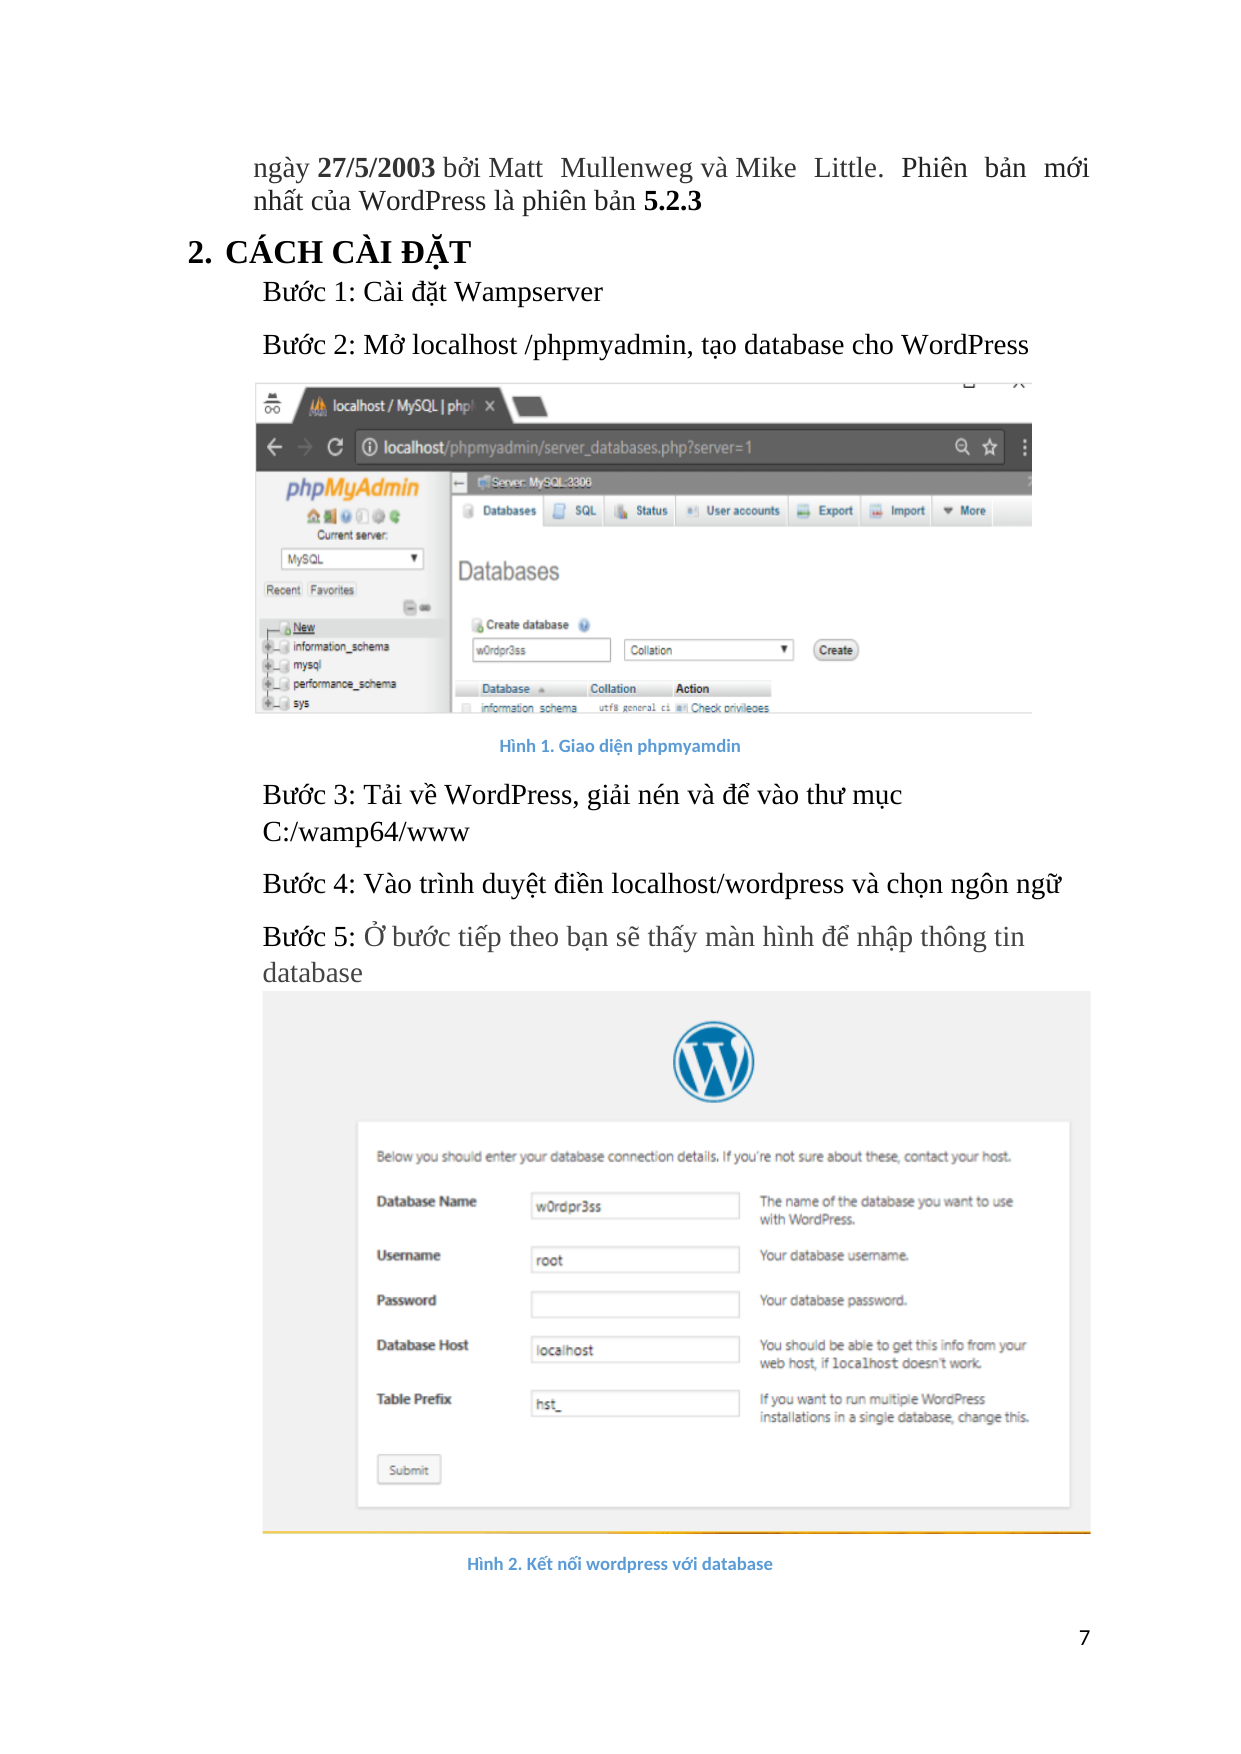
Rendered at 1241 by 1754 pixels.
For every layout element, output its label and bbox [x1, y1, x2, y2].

picture [262, 991, 1091, 1534]
picture [253, 379, 1032, 715]
